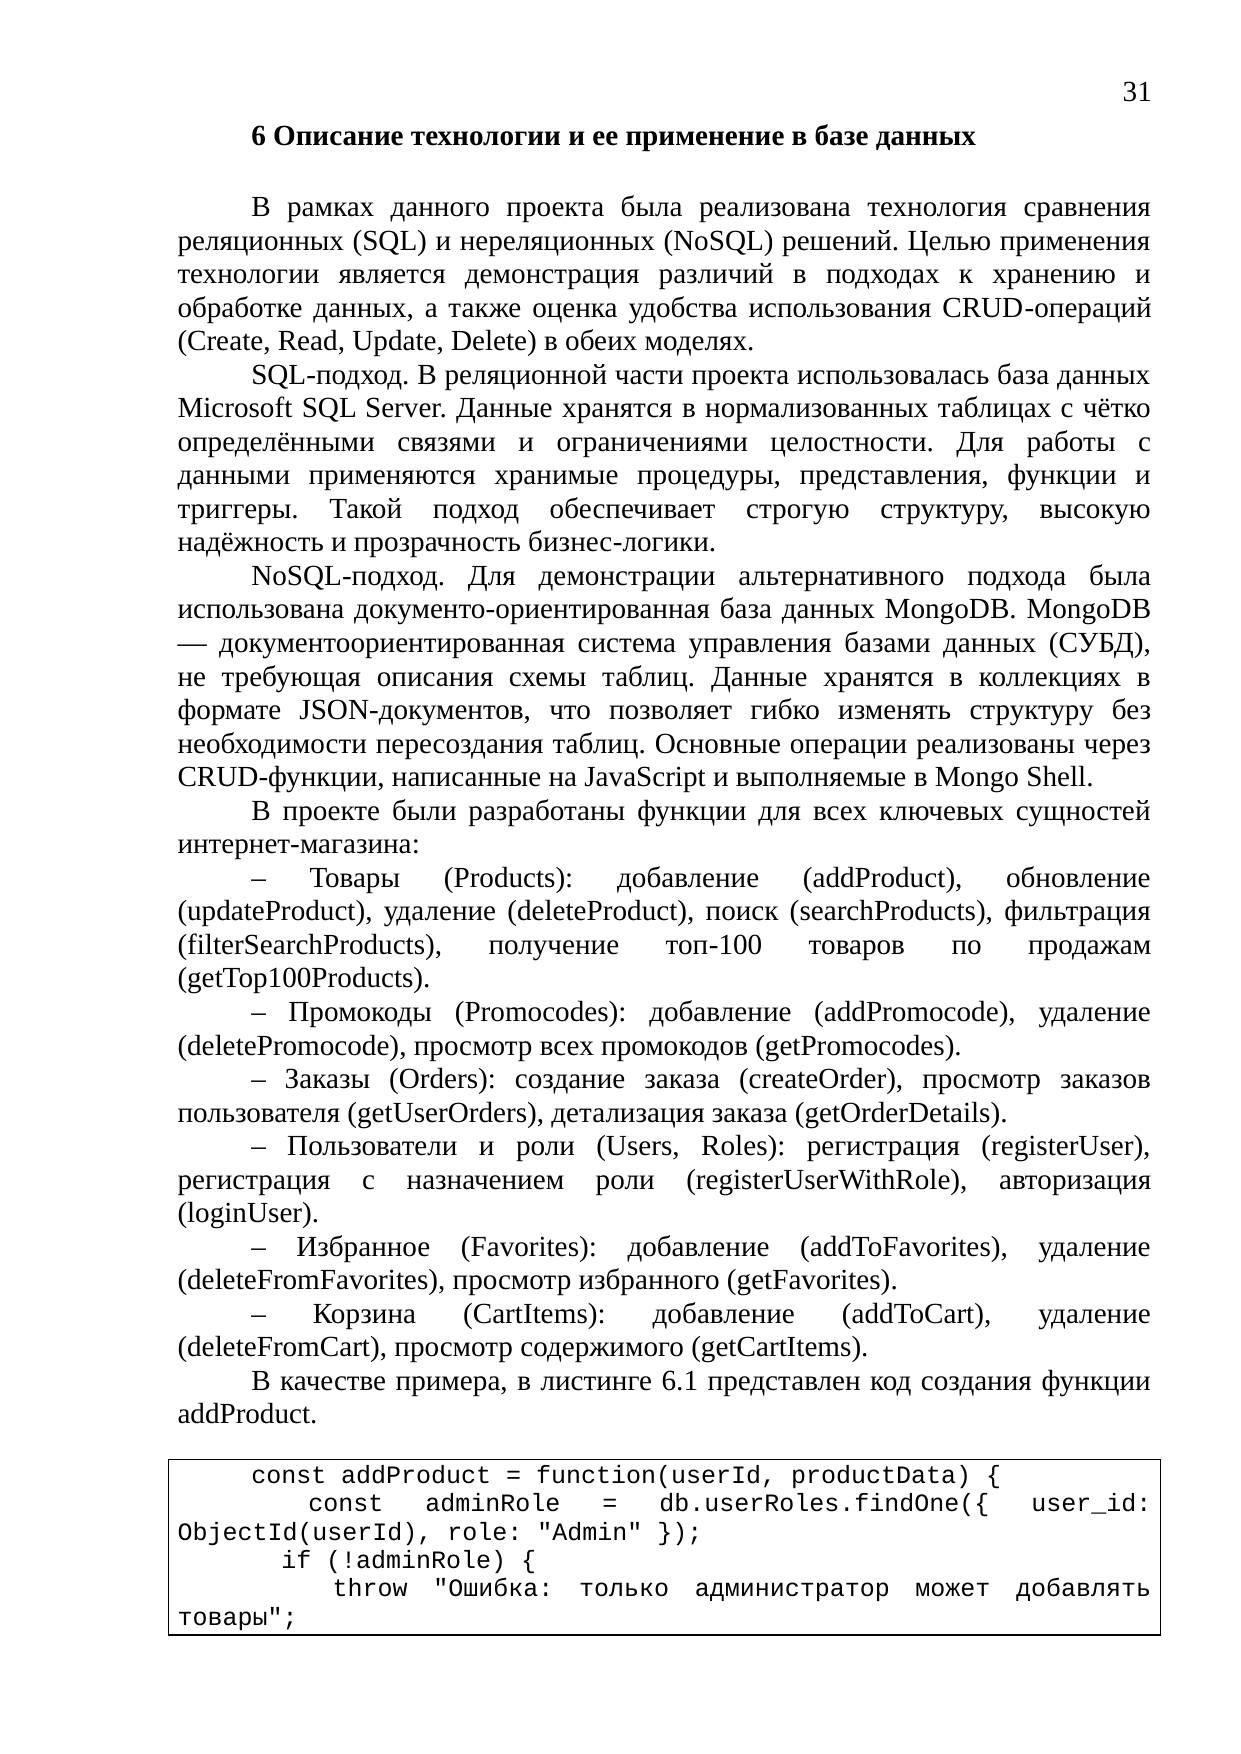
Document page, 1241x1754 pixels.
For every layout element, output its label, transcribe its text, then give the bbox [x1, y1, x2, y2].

text const adminRole = db.userRoles.findOne({ user_id: ObjectId(userId), role: "Admin" }); [177, 1491, 1152, 1547]
text – Избранное (Favorites): добавление (addToFavorites), удаление (deleteFromFavorites), просмотр избранного (getFavorites). [177, 1229, 1152, 1296]
text В проекте были разработаны функции для всех ключевых сущностей интернет‑магазина: [177, 793, 1152, 860]
text – Товары (Products): добавление (addProduct), обновление (updateProduct), удаление (deleteProduct), поиск (searchProducts), фильтрация (filterSearchProducts), получение топ‑100 товаров по продажам (getTop100Products). [177, 860, 1152, 994]
text – Промокоды (Promocodes): добавление (addPromocode), удаление (deletePromocode), просмотр всех промокодов (getPromocodes). [177, 994, 1152, 1061]
text – Корзина (CartItems): добавление (addToCart), удаление (deleteFromCart), просмотр содержимого (getCartItems). [177, 1296, 1152, 1363]
text const addProduct = function(userId, productData) { [169, 1460, 1160, 1491]
text – Пользователи и роли (Users, Roles): регистрация (registerUser), регистрация с назначением роли (registerUserWithRole), авторизация (loginUser). [177, 1128, 1152, 1229]
text if (!adminRole) { [177, 1547, 1152, 1573]
text В качестве примера, в листинге 6.1 представлен код создания функции addProduct. [177, 1363, 1152, 1430]
text – Заказы (Orders): создание заказа (createOrder), просмотр заказов пользователя (getUserOrders), детализация заказа (getOrderDetails). [177, 1061, 1152, 1128]
text NoSQL-подход. Для демонстрации альтернативного подхода была использована документо‑ориентированная база данных MongoDB. MongoDB — документоориентированная система управления базами данных (СУБД), не требующая описания схемы таблиц. Данные хранятся в коллекциях в формате JSON‑документов, что позволяет гибко изменять структуру без необходимости пересоздания таблиц. Основные операции реализованы через CRUD‑функции, написанные на JavaScript и выполняемые в Mongo Shell. [177, 558, 1152, 793]
text SQL-подход. В реляционной части проекта использовалась база данных Microsoft SQL Server. Данные хранятся в нормализованных таблицах с чётко определёнными связями и ограничениями целостности. Для работы с данными применяются хранимые процедуры, представления, функции и триггеры. Такой подход обеспечивает строгую структуру, высокую надёжность и прозрачность бизнес‑логики. [177, 357, 1152, 558]
subtitle 6 Описание технологии и ее применение в базе данных [177, 118, 1152, 152]
text В рамках данного проекта была реализована технология сравнения реляционных (SQL) и нереляционных (NoSQL) решений. Целью применения технологии является демонстрация различий в подходах к хранению и обработке данных, а также оценка удобства использования CRUD‑операций (Create, Read, Update, Delete) в обеих моделях. [177, 189, 1152, 357]
text throw "Ошибка: только администратор может добавлять товары"; [169, 1573, 1160, 1634]
